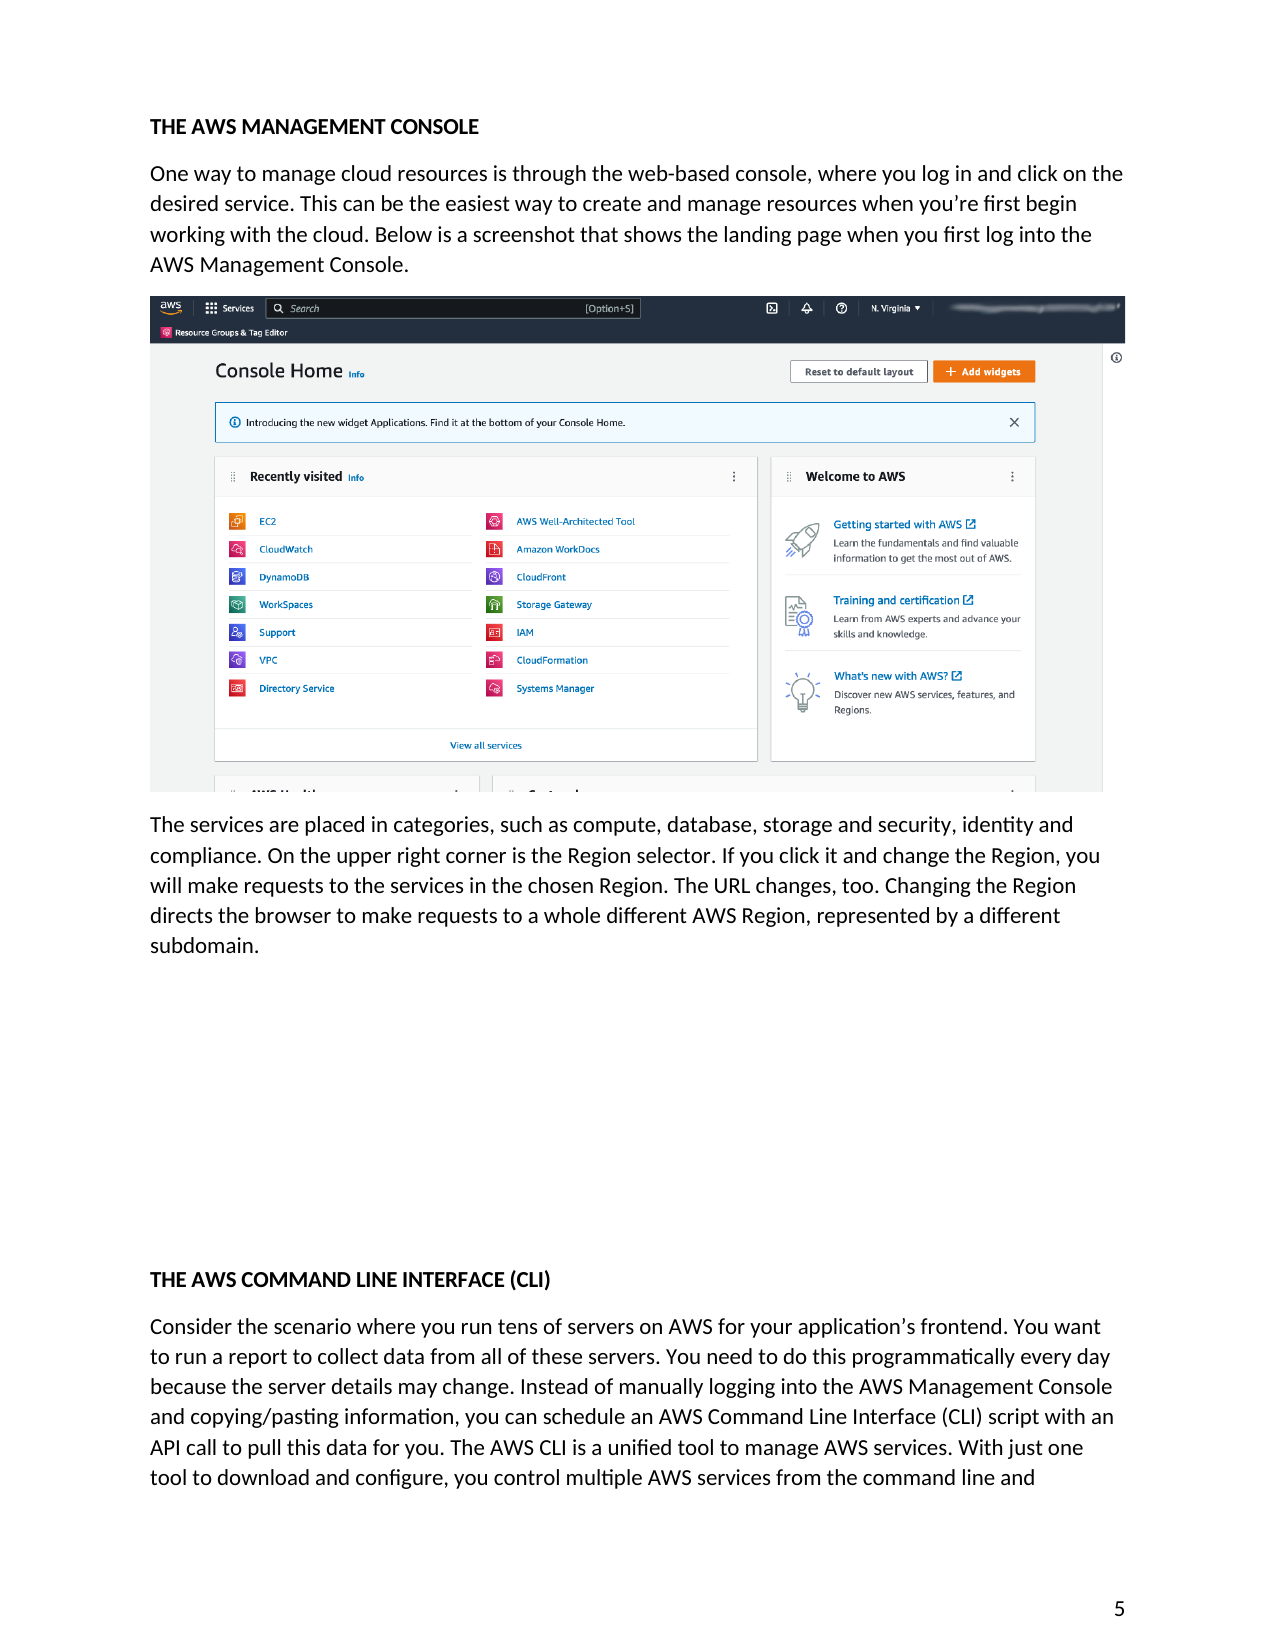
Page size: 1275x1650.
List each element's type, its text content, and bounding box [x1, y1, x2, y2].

text The services are placed in categories, such as compute, database, storage and security, identity and compliance. On the upper right corner is the Region selector. If you click it and change the Region, you will make requests to the services in the chosen Region. The URL changes, too. Changing the Region directs the browser to make requests to a whole different AWS Region, represented by a different subdomain. [150, 811, 1125, 959]
text One way to manage cloud resources is through the web-based console, where you log in and click on the desired service. This can be the easiest way to create and manage resources when you’re first begin working with the cloud. Below is a screenshot that shows the landing page when you first log into the AWS Management Console. [150, 159, 1125, 278]
picture [150, 296, 1125, 792]
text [150, 1312, 1125, 1491]
text THE AWS MANAGEMENT CONSOLE [150, 112, 1125, 141]
text THE AWS COMMAND LINE INTERFACE (CLI) [150, 1265, 1125, 1293]
